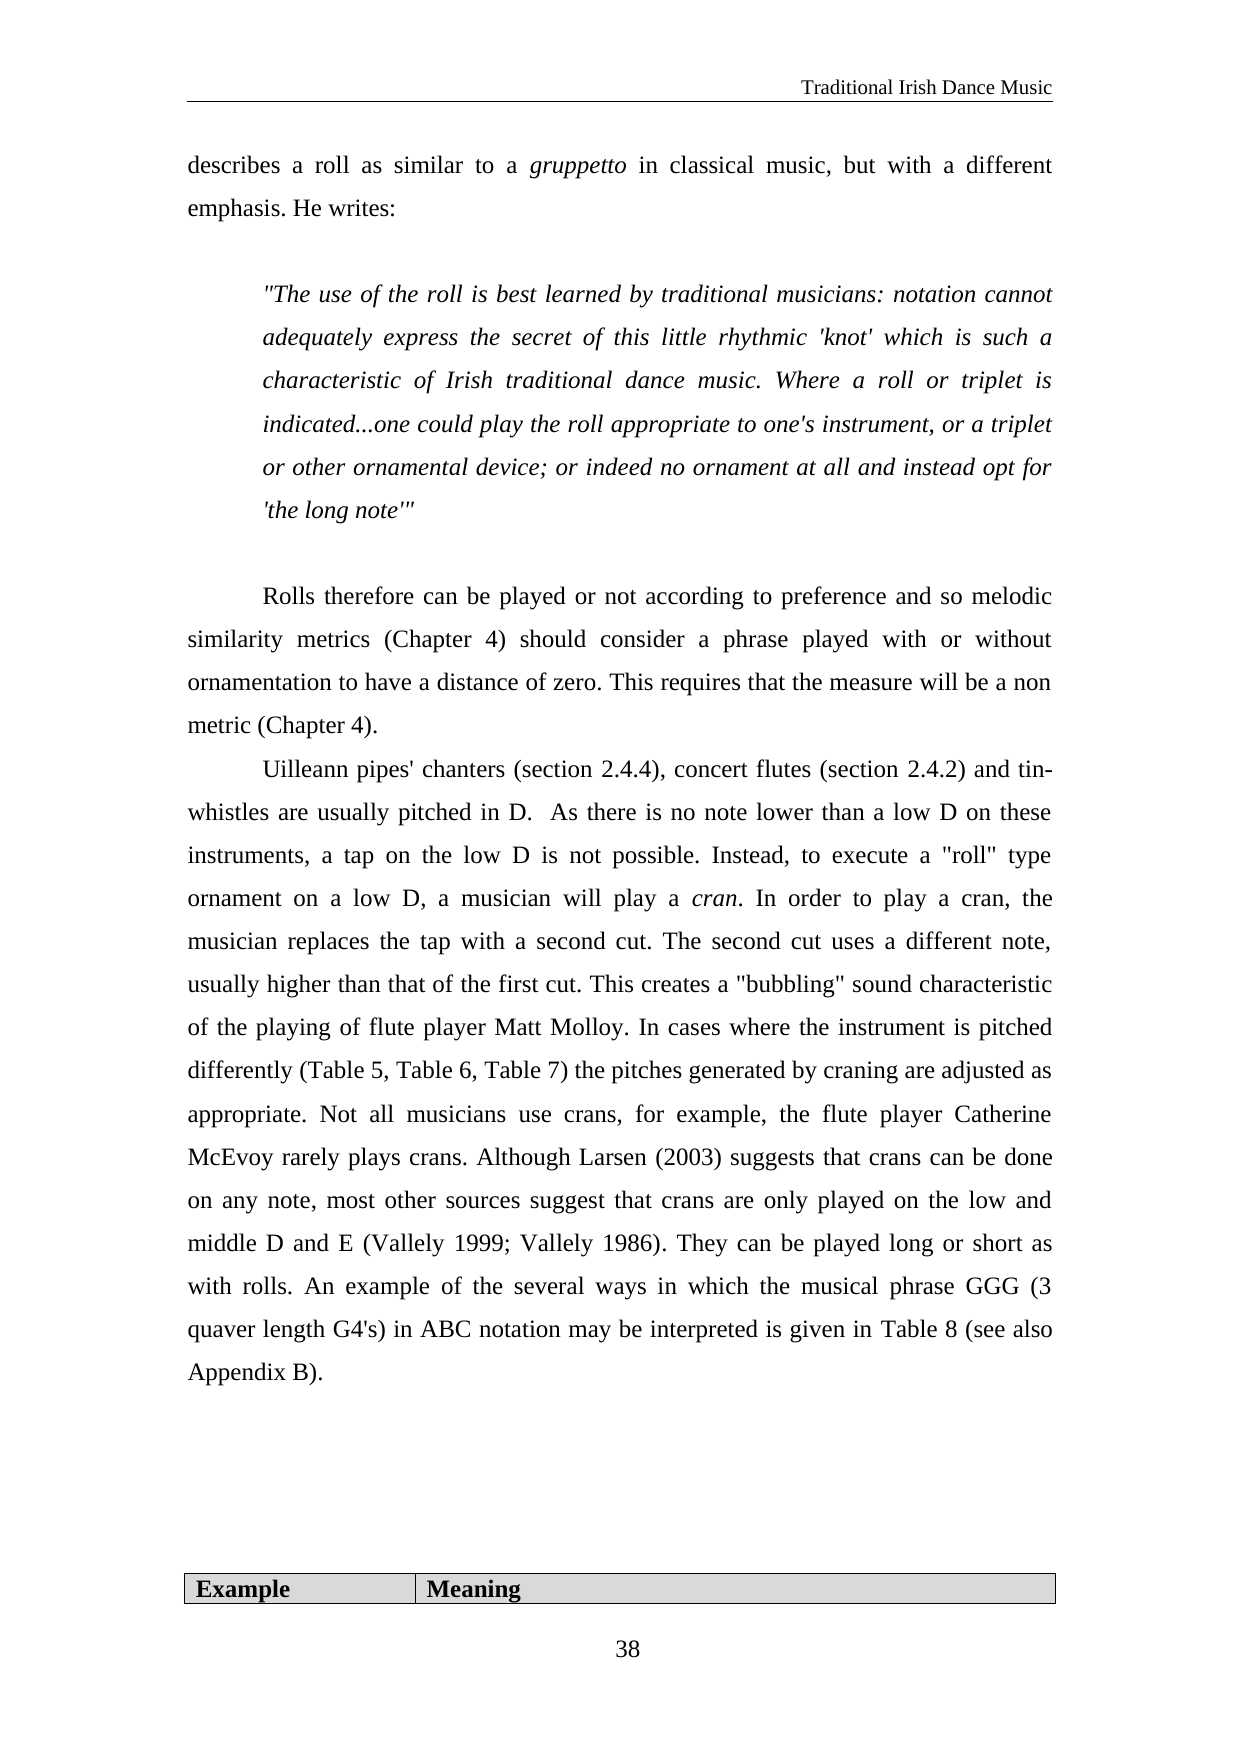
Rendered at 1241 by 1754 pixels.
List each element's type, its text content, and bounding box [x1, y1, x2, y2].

text Rolls therefore can be played or not according to preference and so melodic similarity metrics (Chapter 4) should consider a phrase played with or without ornamentation to have a distance of zero. This requires that the measure will be a non metric (Chapter 4). [187, 581, 1053, 739]
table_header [185, 1574, 415, 1603]
table_header Meaning [416, 1574, 1055, 1603]
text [187, 150, 1053, 222]
text Uilleann pipes' chanters (section 2.4.4), concert flutes (section 2.4.2) and tin-whistles are usually pitched in D. As there is no note lower than a low D on these instruments, a tap on the low D is not possible. Instead, to execute a "roll" type ornament on a low D, a musician will play a cran. In order to play a cran, the musician replaces the tap with a second cut. The second cut uses a different note, usually higher than that of the first cut. This creates a "bubbling" sound characteristic of the playing of flute player Matt Molloy. In cases where the instrument is pitched differently (Table 5, Table 6, Table 7) the pitches generated by craning are adjusted as appropriate. Not all musicians use crans, for example, the flute player Catherine McEvoy rarely plays crans. Although Larsen (2003) suggests that crans can be done on any note, most other sources suggest that crans are only played on the low and middle D and E (Vallely 1999; Vallely 1986). They can be played long or short as with rolls. An example of the several ways in which the musical phrase GGG (3 quaver length G4's) in ABC notation may be interpreted is given in Table 8 (see also Appendix B). [187, 754, 1053, 1386]
text "The use of the roll is best learned by traditional musicians: notation cannot adequately express the secret of this little rhythmic 'knot' which is such a characteristic of Irish traditional dance music. Where a roll or triplet is indicated...one could play the roll appropriate to one's instrument, or a triplet or other ornamental device; or indeed no ornament at all and instead opt for 'the long note'" [262, 279, 1053, 524]
